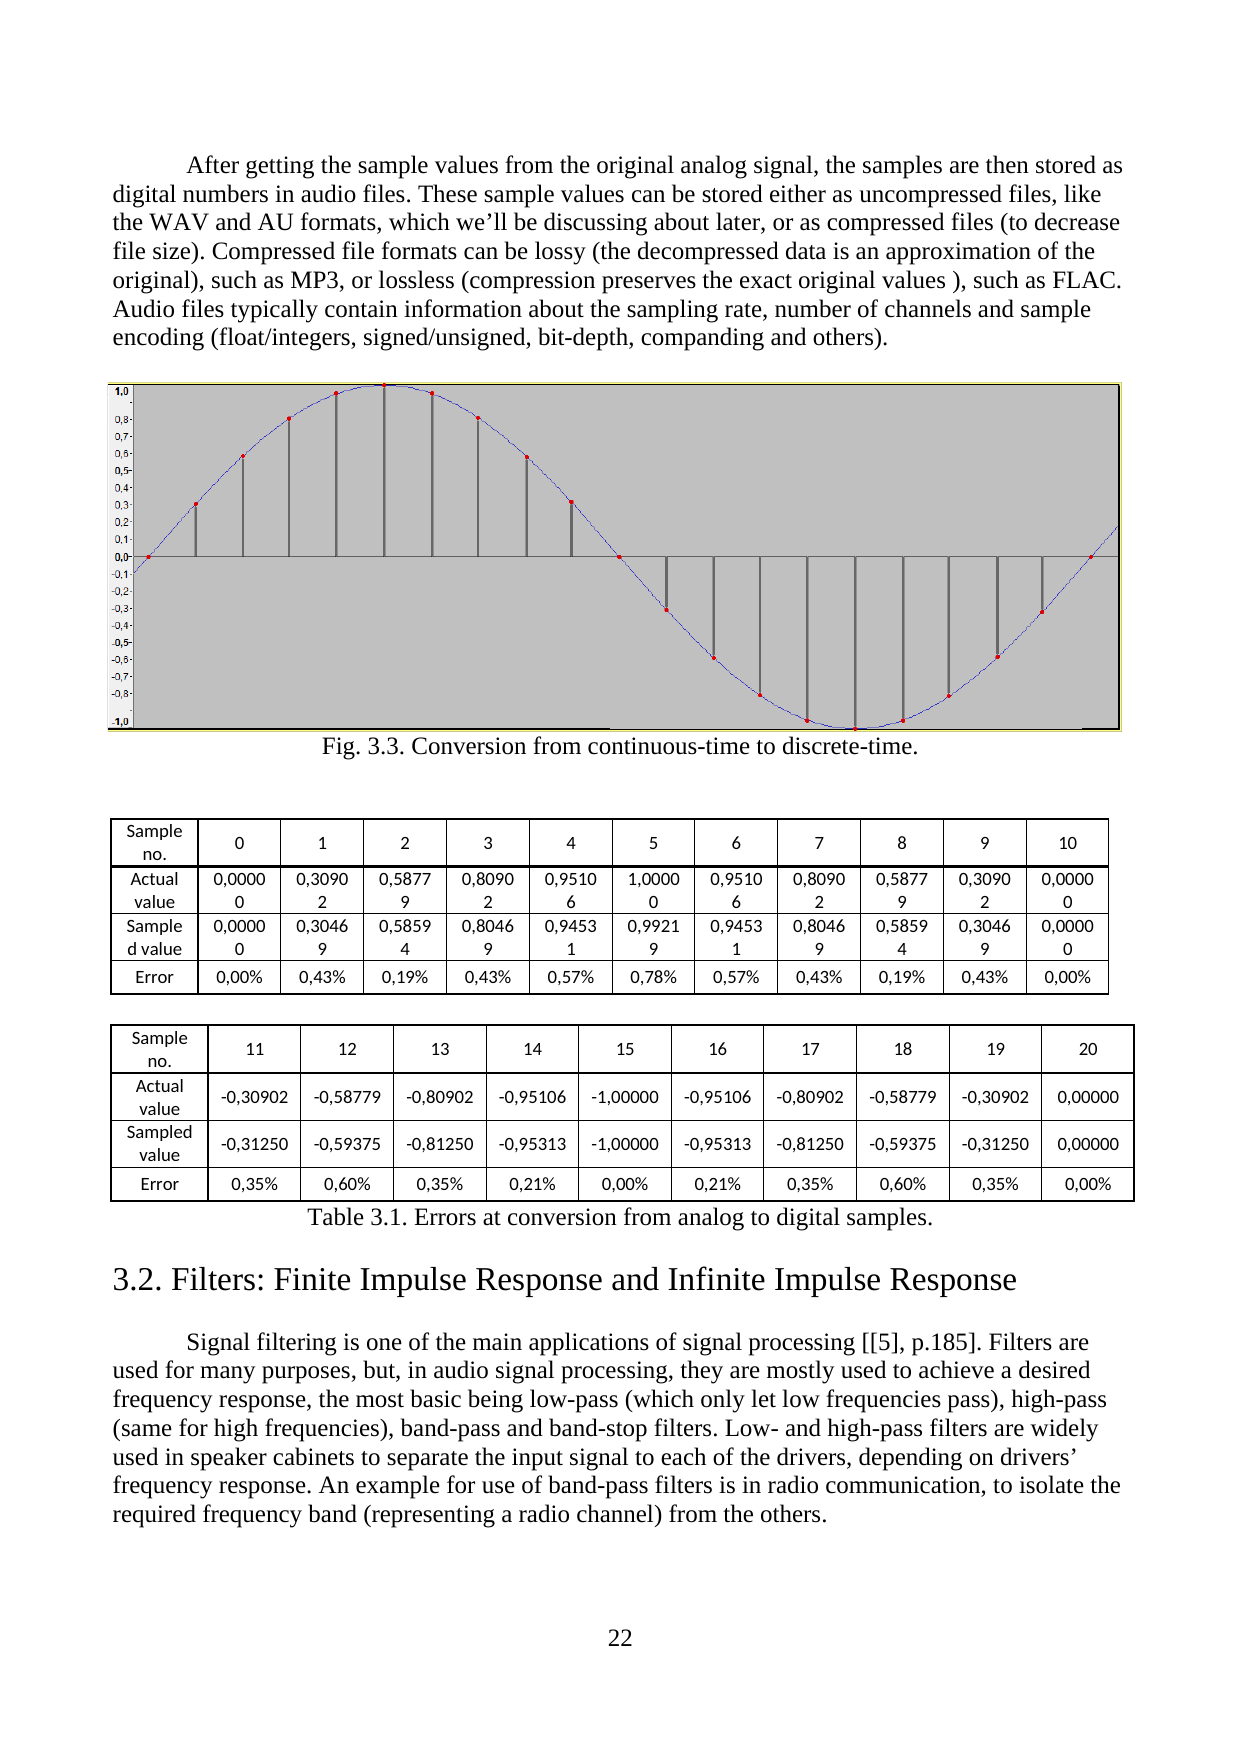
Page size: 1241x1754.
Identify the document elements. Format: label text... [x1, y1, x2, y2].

table_cell Actual value [112, 1074, 207, 1120]
table_cell 0,60% [301, 1168, 393, 1200]
table_cell 0,43% [281, 961, 363, 993]
table_cell -0,58779 [857, 1074, 949, 1120]
table_cell Error [112, 961, 197, 993]
table_cell 0,00% [1042, 1168, 1133, 1200]
table_cell 0,58594 [861, 914, 943, 960]
table_cell Error [112, 1168, 207, 1200]
table_cell Actual value [112, 868, 197, 913]
table_cell -0,31250 [209, 1121, 300, 1167]
table_cell -0,81250 [394, 1121, 486, 1167]
table_cell -0,80902 [764, 1074, 856, 1120]
table_cell 1,00000 [613, 868, 694, 913]
table_cell 0,78% [613, 961, 694, 993]
table_cell 0,58779 [861, 868, 943, 913]
table_header 5 [613, 820, 694, 865]
table_cell 0,21% [487, 1168, 578, 1200]
table_cell 0,35% [209, 1168, 300, 1200]
text 3.2. Filters: Finite Impulse Response and Infinite Impulse Response [112, 1259, 1128, 1298]
table_cell 0,94531 [530, 914, 612, 960]
table_cell -1,00000 [579, 1121, 671, 1167]
table_header 14 [487, 1026, 578, 1072]
table_header 0 [199, 820, 280, 865]
table_cell 0,00000 [1027, 868, 1108, 913]
table_header 2 [364, 820, 446, 865]
table_cell -1,00000 [579, 1074, 671, 1120]
table_cell 0,80902 [778, 868, 860, 913]
table_header 6 [695, 820, 777, 865]
table_cell 0,30469 [944, 914, 1026, 960]
table_header 9 [944, 820, 1026, 865]
table_header 12 [301, 1026, 393, 1072]
table_header 19 [950, 1026, 1041, 1072]
table_cell 0,19% [364, 961, 446, 993]
table_cell 0,95106 [530, 868, 612, 913]
text Table 3.1. Errors at conversion from analog to digital samples. [112, 1202, 1128, 1231]
table_cell 0,58779 [364, 868, 446, 913]
text Signal filtering is one of the main applications of signal processing [[5], p.185]. Filters are used for many purposes, but, in audio signal processing, they are mostly used to achieve a desired frequency response, the most basic being low-pass (which only let low frequencies pass), high-pass (same for high frequencies), band-pass and band-stop filters. Low- and high-pass filters are widely used in speaker cabinets to separate the input signal to each of the drivers, depending on drivers’ frequency response. An example for use of band-pass filters is in radio communication, to isolate the required frequency band (representing a radio channel) from the others. [112, 1327, 1128, 1528]
table_cell 0,80469 [778, 914, 860, 960]
table_cell 0,43% [447, 961, 529, 993]
table_cell -0,95313 [487, 1121, 578, 1167]
table_header 17 [764, 1026, 856, 1072]
table_cell 0,30902 [944, 868, 1026, 913]
table_cell -0,95313 [672, 1121, 763, 1167]
table_cell 0,00000 [1042, 1121, 1133, 1167]
table_cell -0,58779 [301, 1074, 393, 1120]
table_cell 0,30902 [281, 868, 363, 913]
table_cell 0,00% [579, 1168, 671, 1200]
table_cell -0,30902 [209, 1074, 300, 1120]
table_cell 0,35% [394, 1168, 486, 1200]
table_header 16 [672, 1026, 763, 1072]
table_cell 0,00000 [1042, 1074, 1133, 1120]
table_cell 0,58594 [364, 914, 446, 960]
table_cell -0,80902 [394, 1074, 486, 1120]
table_cell -0,59375 [301, 1121, 393, 1167]
table_cell 0,99219 [613, 914, 694, 960]
table_cell 0,43% [778, 961, 860, 993]
picture [107, 382, 112, 732]
text After getting the sample values from the original analog signal, the samples are then stored as digital numbers in audio files. These sample values can be stored either as uncompressed files, like the WAV and AU formats, which we’ll be discussing about later, or as compressed files (to decrease file size). Compressed file formats can be lossy (the decompressed data is an approximation of the original), such as MP3, or lossless (compression preserves the exact original values ), such as FLAC. Audio files typically contain information about the sampling rate, number of channels and sample encoding (float/integers, signed/unsigned, bit-depth, companding and others). [112, 150, 1128, 351]
table_cell 0,80902 [447, 868, 529, 913]
table_cell -0,31250 [950, 1121, 1041, 1167]
table_header 10 [1027, 820, 1108, 865]
table_cell -0,95106 [672, 1074, 763, 1120]
table_header 11 [209, 1026, 300, 1072]
table_cell 0,00000 [1027, 914, 1108, 960]
table_header 7 [778, 820, 860, 865]
table_header 1 [281, 820, 363, 865]
table_cell 0,60% [857, 1168, 949, 1200]
table_header Sample no. [112, 1026, 207, 1072]
table_cell 0,80469 [447, 914, 529, 960]
table_cell 0,94531 [695, 914, 777, 960]
table_cell 0,00% [1027, 961, 1108, 993]
table_header Sample no. [112, 820, 197, 865]
table_cell Sampled value [112, 1121, 207, 1167]
text Fig. 3.3. Conversion from continuous-time to discrete-time. [112, 380, 1128, 760]
table_cell -0,59375 [857, 1121, 949, 1167]
table_header 4 [530, 820, 612, 865]
table_cell 0,21% [672, 1168, 763, 1200]
table_cell -0,81250 [764, 1121, 856, 1167]
table_cell 0,19% [861, 961, 943, 993]
table_header 15 [579, 1026, 671, 1072]
table_header 8 [861, 820, 943, 865]
table_cell 0,35% [764, 1168, 856, 1200]
table_cell 0,00% [199, 961, 280, 993]
table_cell 0,00000 [199, 868, 280, 913]
table_cell 0,95106 [695, 868, 777, 913]
table_cell -0,30902 [950, 1074, 1041, 1120]
table_header 3 [447, 820, 529, 865]
table_header 18 [857, 1026, 949, 1072]
table_cell 0,30469 [281, 914, 363, 960]
table_cell 0,57% [695, 961, 777, 993]
table_cell -0,95106 [487, 1074, 578, 1120]
table_cell 0,00000 [199, 914, 280, 960]
table_header 13 [394, 1026, 486, 1072]
table_header 20 [1042, 1026, 1133, 1072]
table_cell 0,35% [950, 1168, 1041, 1200]
table_cell 0,43% [944, 961, 1026, 993]
table_cell Sampled value [112, 914, 197, 960]
table_cell 0,57% [530, 961, 612, 993]
